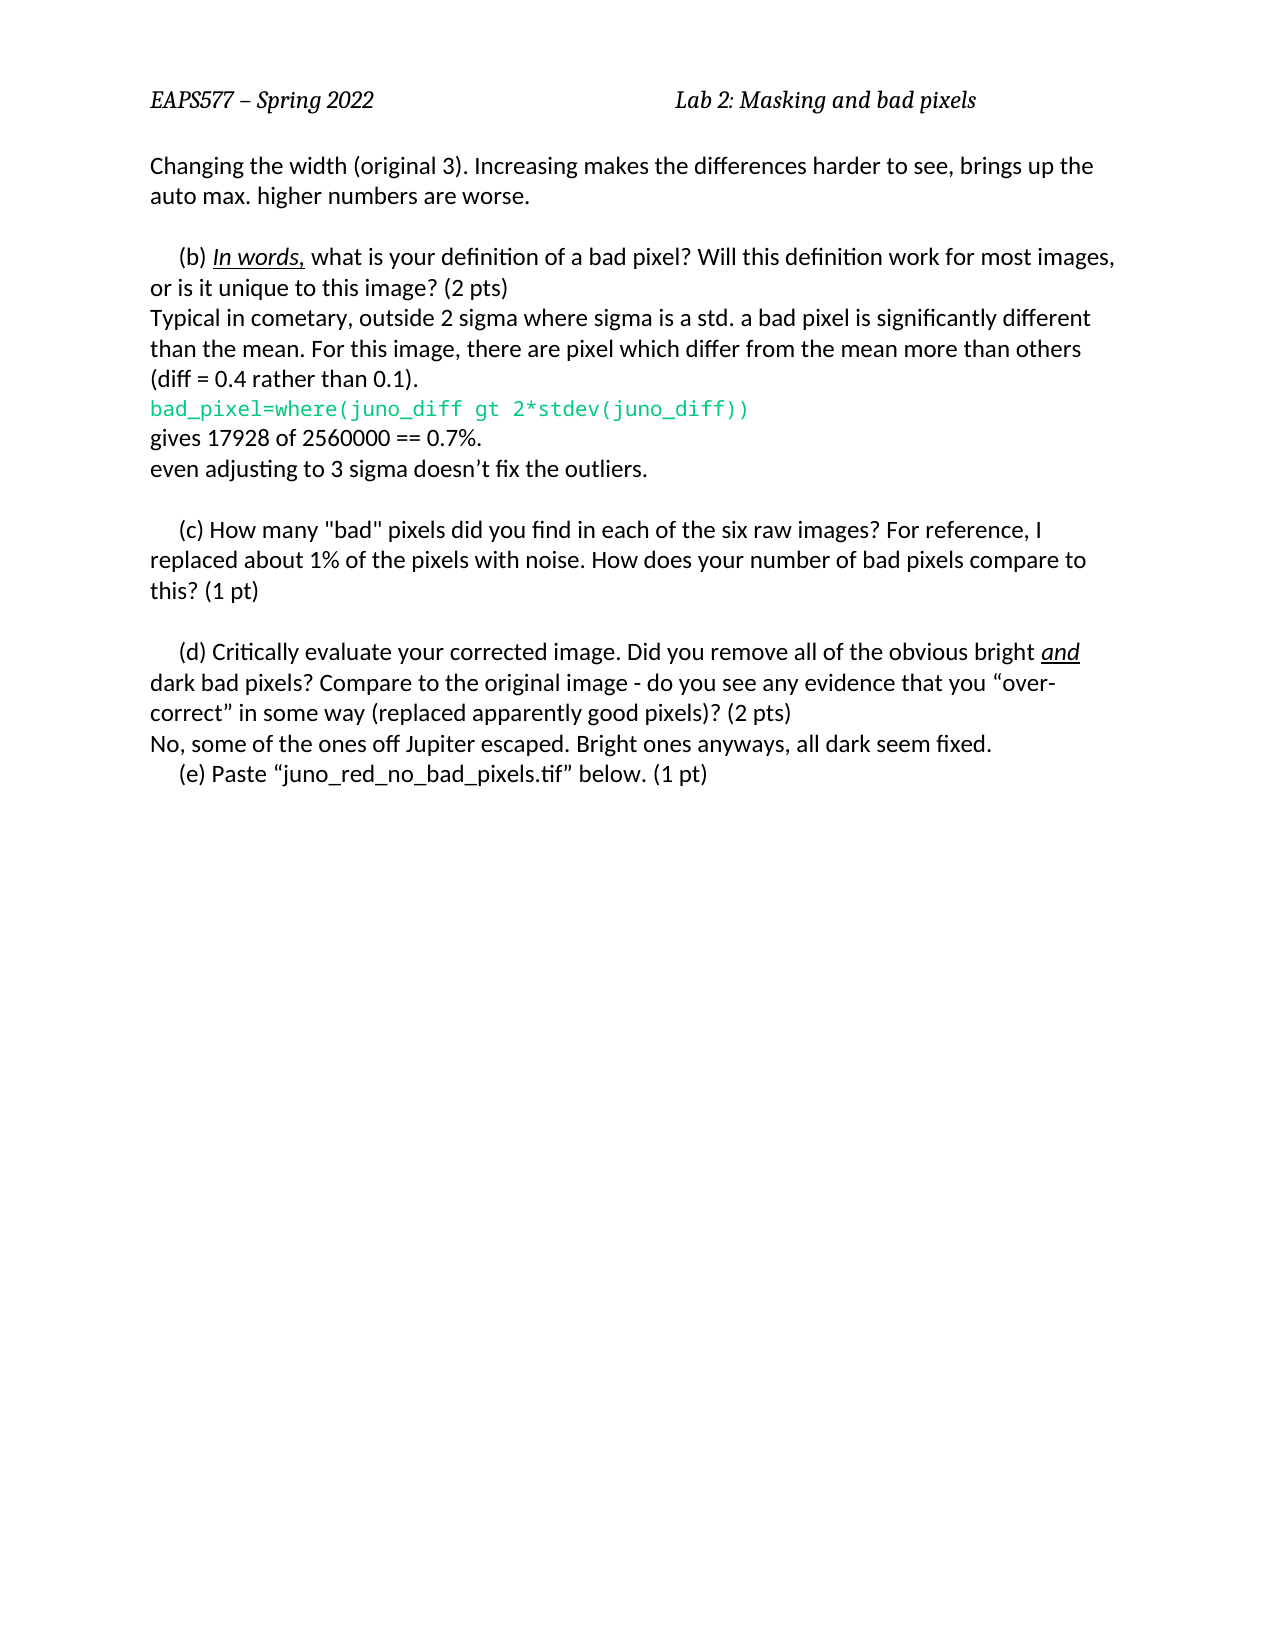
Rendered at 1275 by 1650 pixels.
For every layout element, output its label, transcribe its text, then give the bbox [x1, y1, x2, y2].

text No, some of the ones off Jupiter escaped. Bright ones anyways, all dark seem fixed. [150, 728, 1125, 758]
text (e) Paste “juno_red_no_bad_pixels.tif” below. (1 pt) [150, 758, 1125, 789]
text (c) How many "bad" pixels did you find in each of the six raw images? For reference, I replaced about 1% of the pixels with noise. How does your number of bad pixels compare to this? (1 pt) [150, 514, 1125, 606]
text gives 17928 of 2560000 == 0.7%. [150, 423, 1125, 453]
text (b) In words, what is your definition of a bad pixel? Will this definition work for most images, or is it unique to this image? (2 pts) [150, 242, 1125, 303]
text Typical in cometary, outside 2 sigma where sigma is a std. a bad pixel is significantly different than the mean. For this image, there are pixel which differ from the mean more than others (diff = 0.4 rather than 0.1). [150, 303, 1125, 394]
text even adjusting to 3 sigma doesn’t fix the outliers. [150, 453, 1125, 484]
text bad_pixel=where(juno_diff gt 2*stdev(juno_diff)) [150, 394, 1125, 423]
text (d) Critically evaluate your corrected image. Did you remove all of the obvious bright and dark bad pixels? Compare to the original image - do you see any evidence that you “over-correct” in some way (replaced apparently good pixels)? (2 pts) [150, 636, 1125, 728]
text Changing the width (original 3). Increasing makes the differences harder to see, brings up the auto max. higher numbers are worse. [150, 150, 1125, 211]
